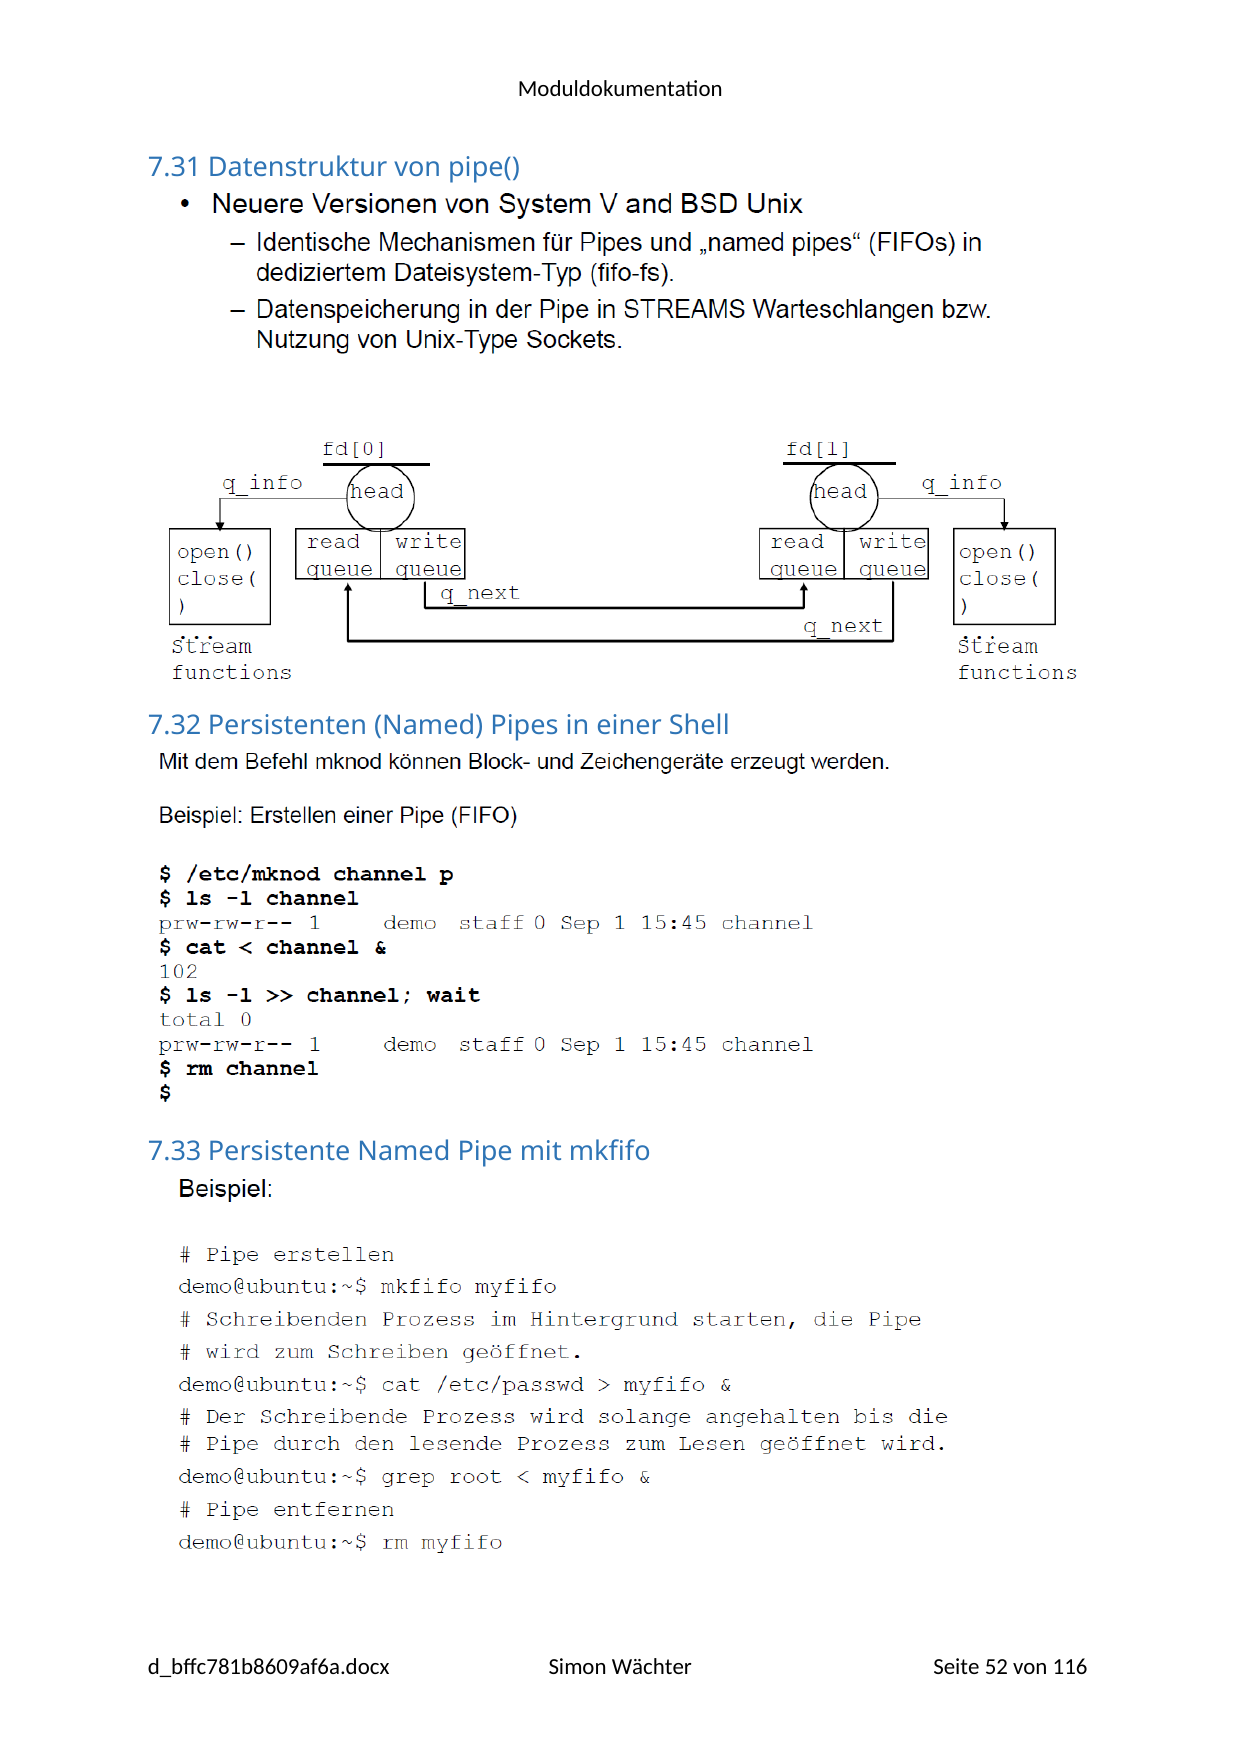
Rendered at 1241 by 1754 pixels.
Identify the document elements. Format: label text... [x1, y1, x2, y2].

picture [147, 745, 985, 1113]
subtitle Persistente Named Pipe mit mkfifo [148, 1132, 1093, 1169]
subtitle Datenstruktur von pipe() [148, 148, 1093, 184]
subtitle Persistenten (Named) Pipes in einer Shell [148, 706, 1093, 743]
picture [147, 1171, 993, 1558]
picture [147, 187, 1093, 687]
